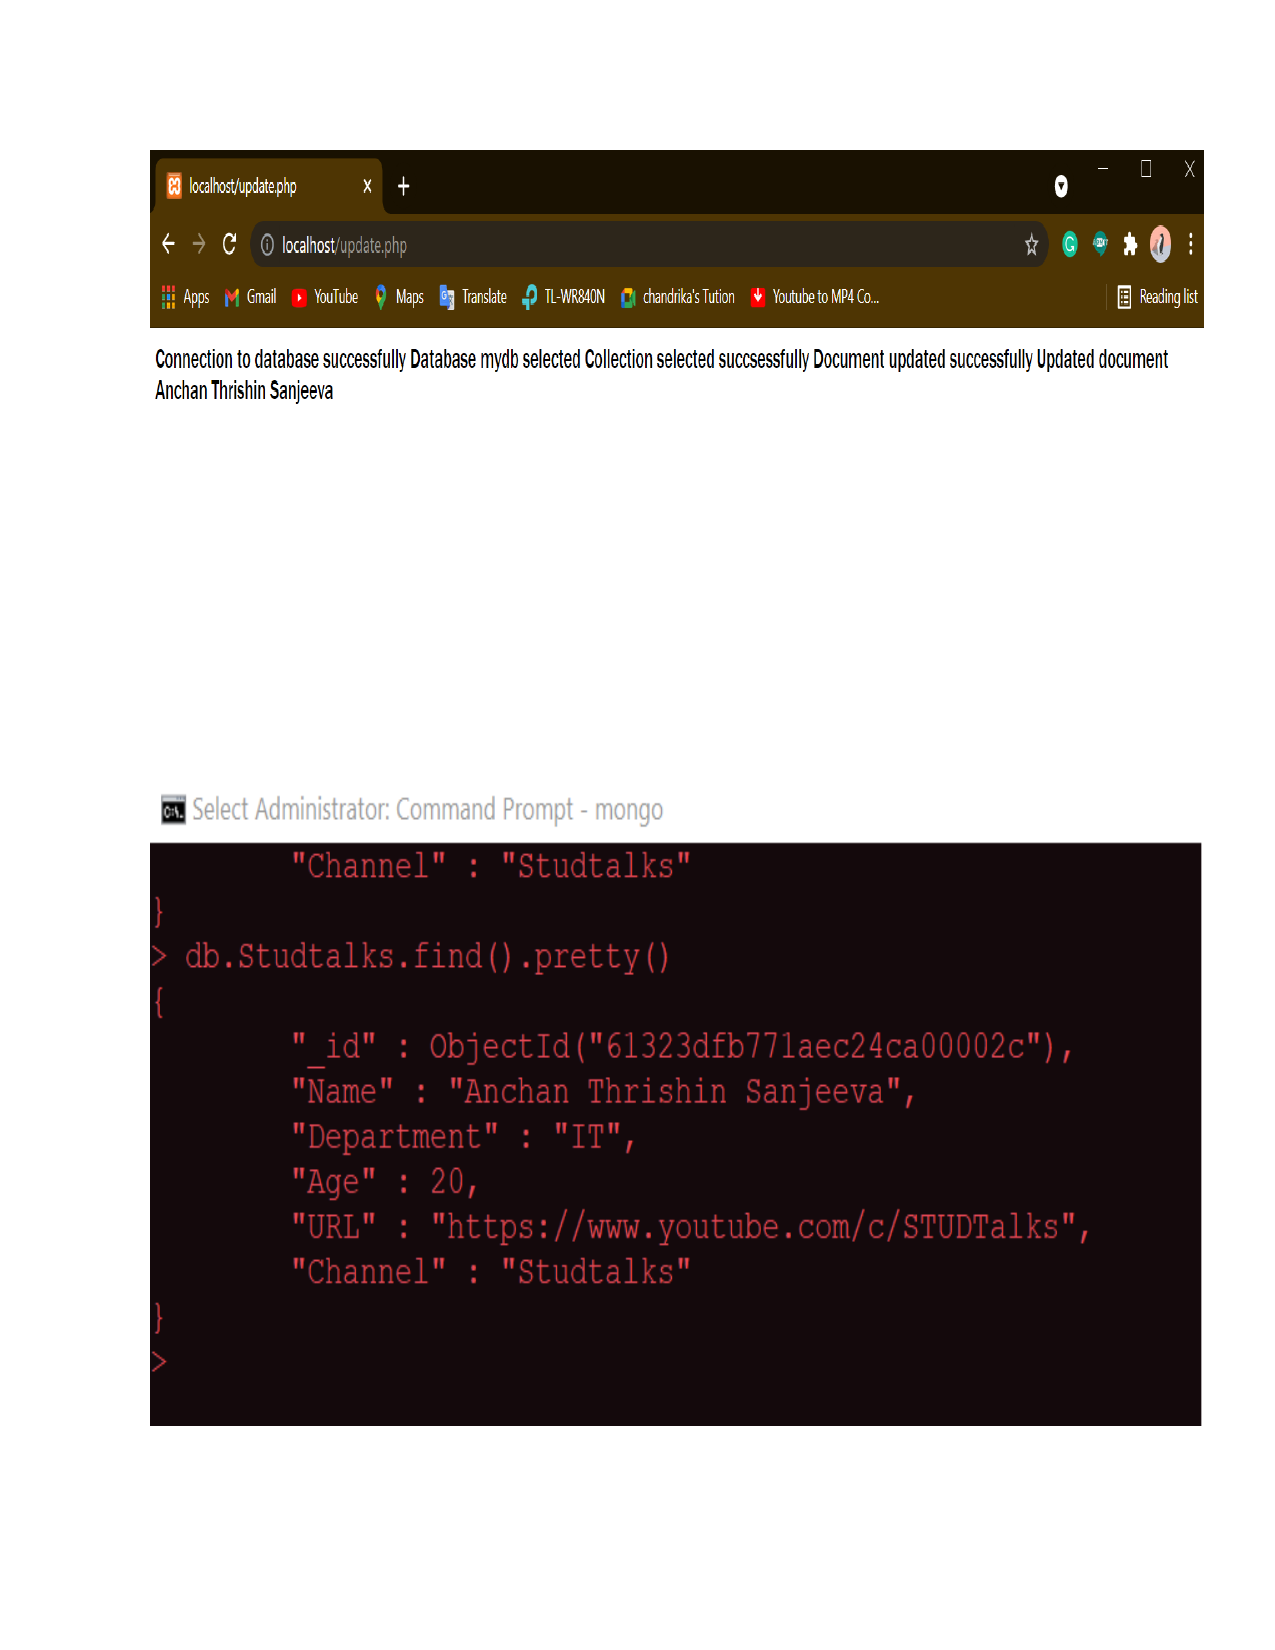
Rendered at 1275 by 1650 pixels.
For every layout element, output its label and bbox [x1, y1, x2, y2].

picture [150, 150, 1204, 764]
picture [150, 782, 1202, 1426]
